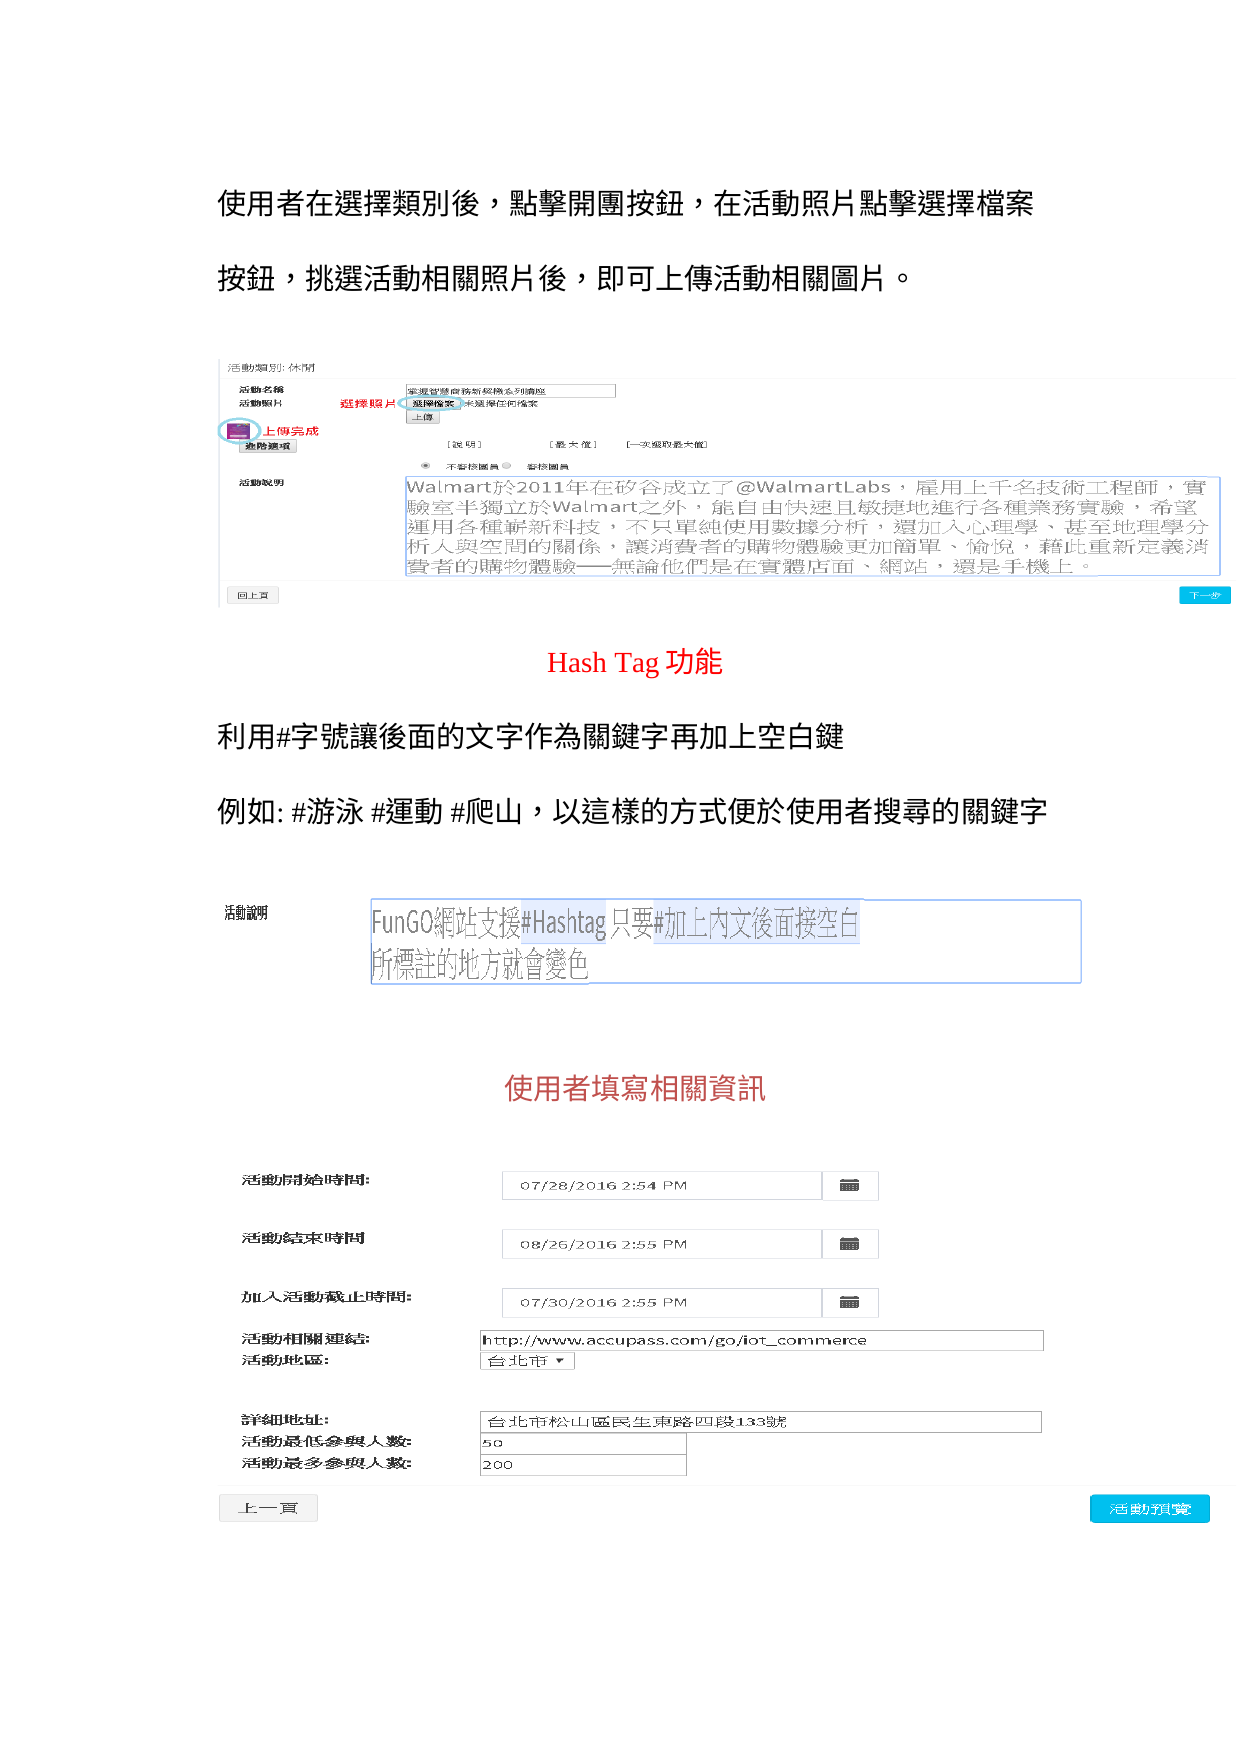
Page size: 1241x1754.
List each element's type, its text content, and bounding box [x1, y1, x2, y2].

picture [217, 892, 1083, 987]
picture [217, 1169, 1237, 1538]
text Hash Tag功能 [218, 622, 1053, 697]
text 使用者在選擇類別後，點擊開團按鈕，在活動照片點擊選擇檔案按鈕，挑選活動相關照片後，即可上傳活動相關圖片。 [217, 164, 1053, 314]
text 例如: #游泳 #運動 #爬山，以這樣的方式便於使用者搜尋的關鍵字 [218, 772, 1053, 847]
picture [217, 359, 1237, 612]
text 使用者填寫相關資訊 [217, 1049, 1053, 1124]
text 利用#字號讓後面的文字作為關鍵字再加上空白鍵 [218, 697, 1053, 772]
